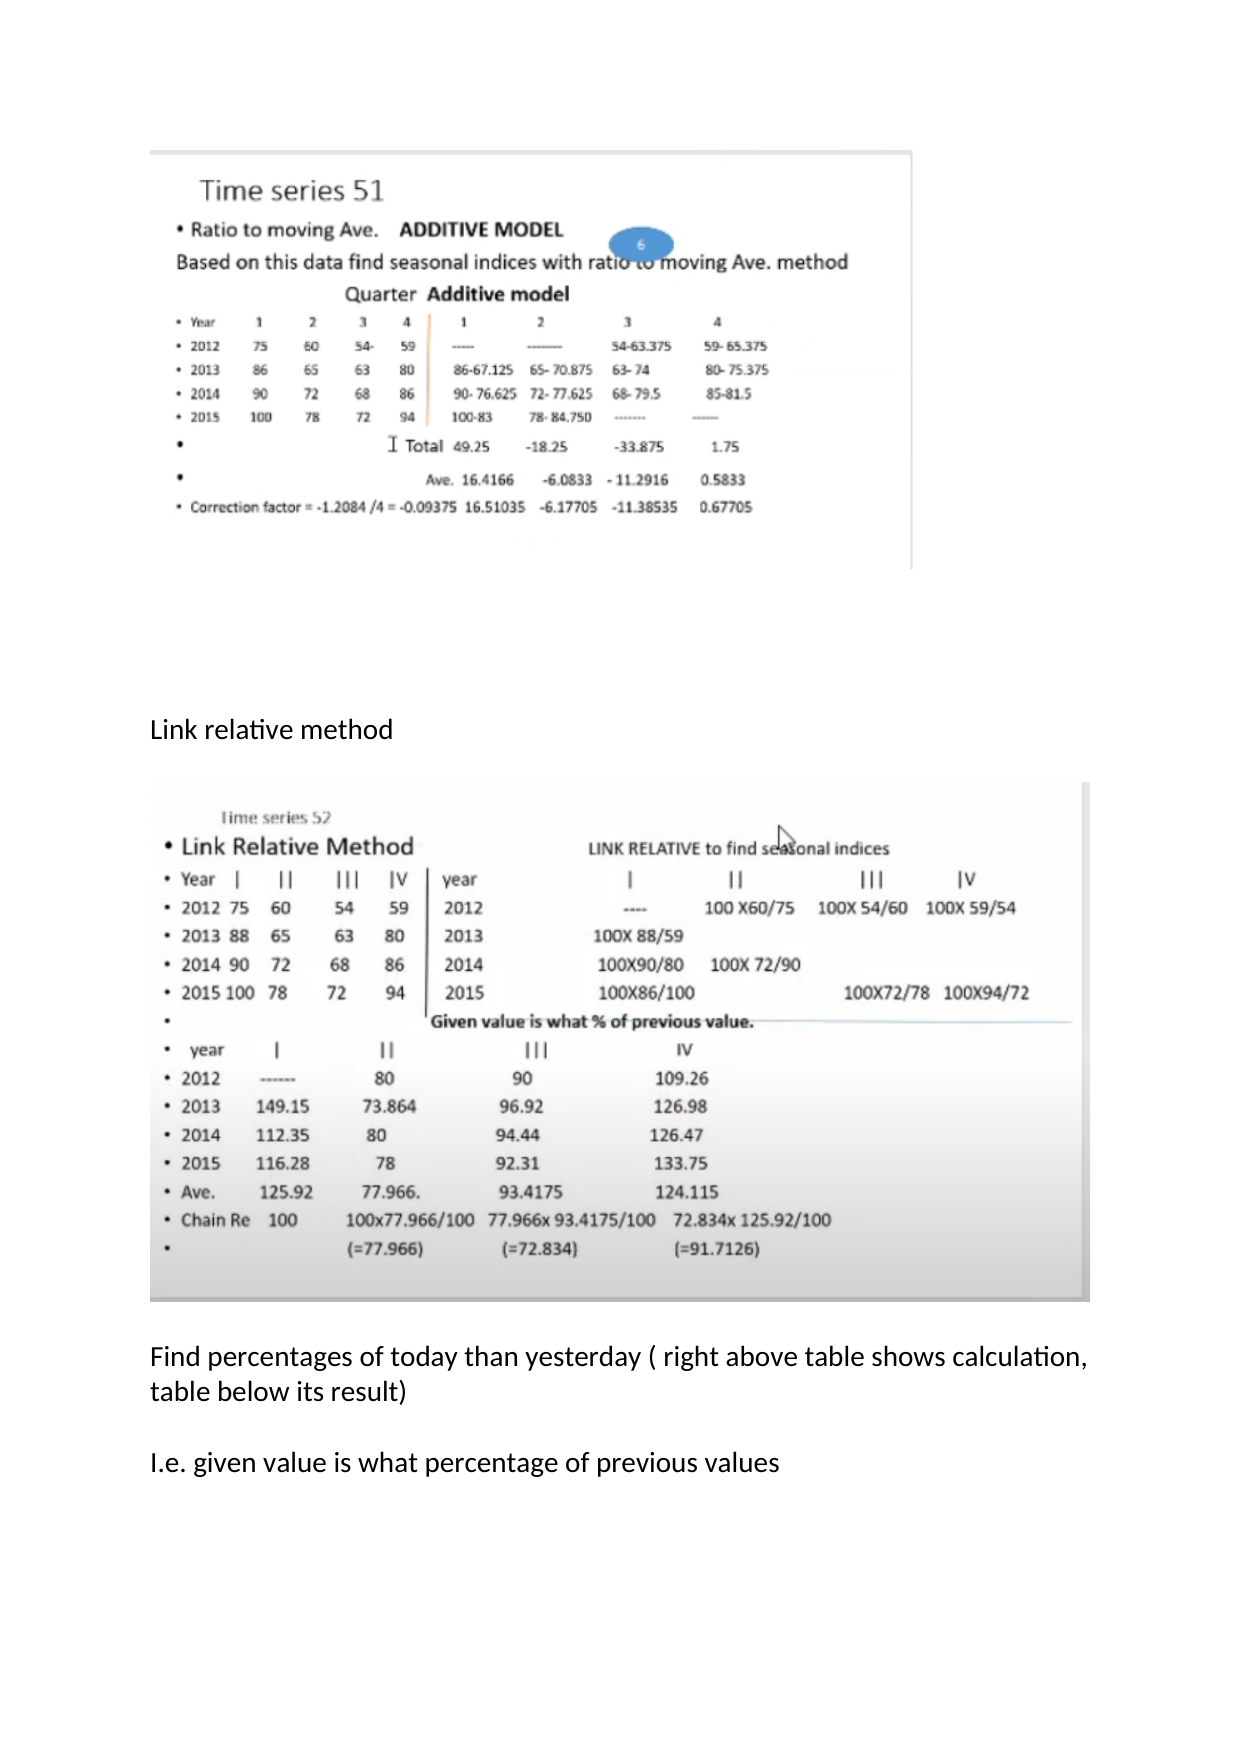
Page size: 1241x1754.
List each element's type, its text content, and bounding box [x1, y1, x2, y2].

picture [150, 150, 913, 569]
picture [150, 782, 1091, 1302]
text Link relative method [150, 711, 1090, 747]
text I.e. given value is what percentage of previous values [150, 1444, 1090, 1480]
text Find percentages of today than yesterday ( right above table shows calculation, table below its result) [150, 1338, 1090, 1409]
